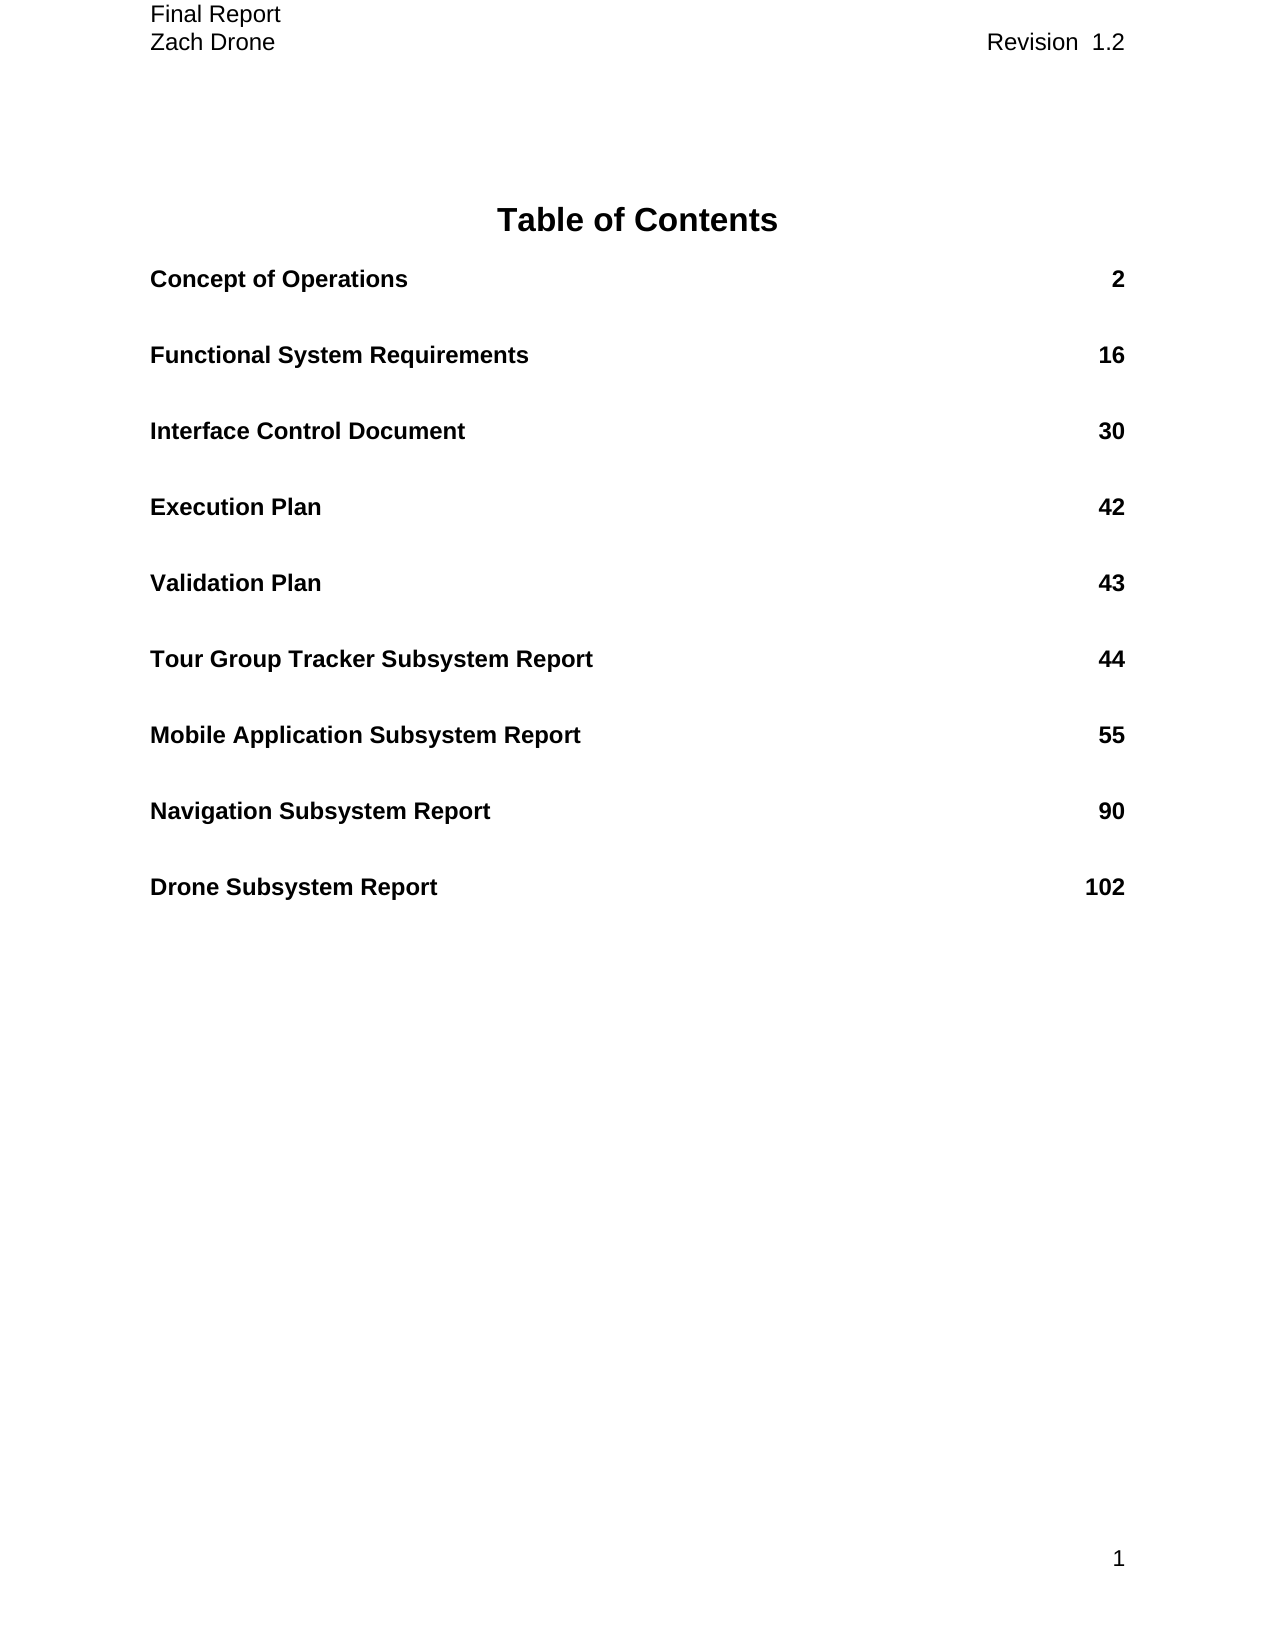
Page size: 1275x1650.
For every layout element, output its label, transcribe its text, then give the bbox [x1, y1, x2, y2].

subtitle Table of Contents [150, 200, 1125, 238]
